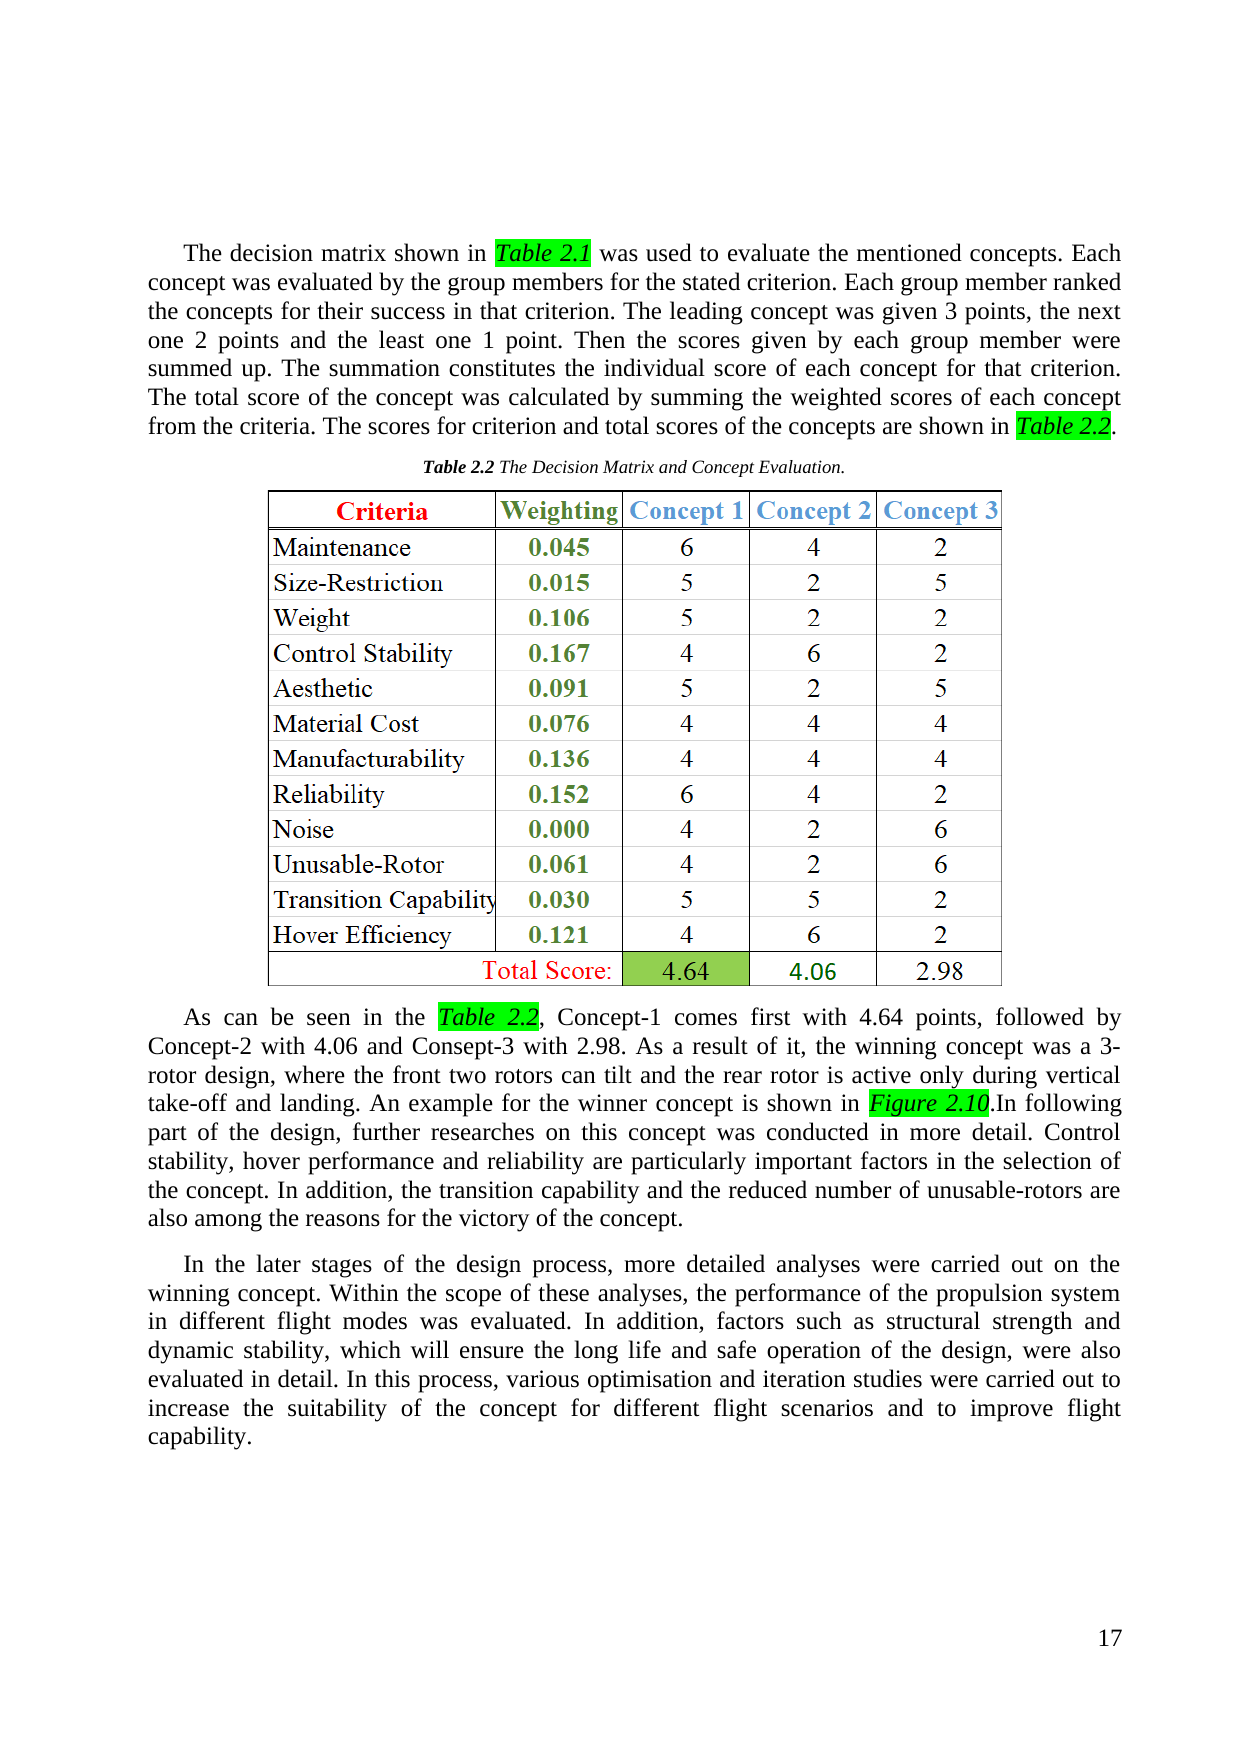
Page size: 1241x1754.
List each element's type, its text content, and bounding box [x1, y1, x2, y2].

picture [267, 490, 1002, 986]
text In the later stages of the design process, more detailed analyses were carried out on the winning concept. Within the scope of these analyses, the performance of the propulsion system in different flight modes was evaluated. In addition, factors such as structural strength and dynamic stability, which will ensure the long life and safe operation of the design, were also evaluated in detail. In this process, various optimisation and iteration studies were carried out to increase the suitability of the concept for different flight scenarios and to improve flight capability. [148, 1249, 1122, 1450]
text Table 2.2 The Decision Matrix and Concept Evaluation. [148, 456, 1122, 478]
text The decision matrix shown in Table 2.1 was used to evaluate the mentioned concepts. Each concept was evaluated by the group members for the stated criterion. Each group member ranked the concepts for their success in that criterion. The leading concept was given 3 points, the next one 2 points and the least one 1 point. Then the scores given by each group member were summed up. The summation constitutes the individual score of each concept for that criterion. The total score of the concept was calculated by summing the weighted scores of each concept from the criteria. The scores for criterion and total scores of the concepts are shown in Table 2.2. [148, 238, 1122, 440]
